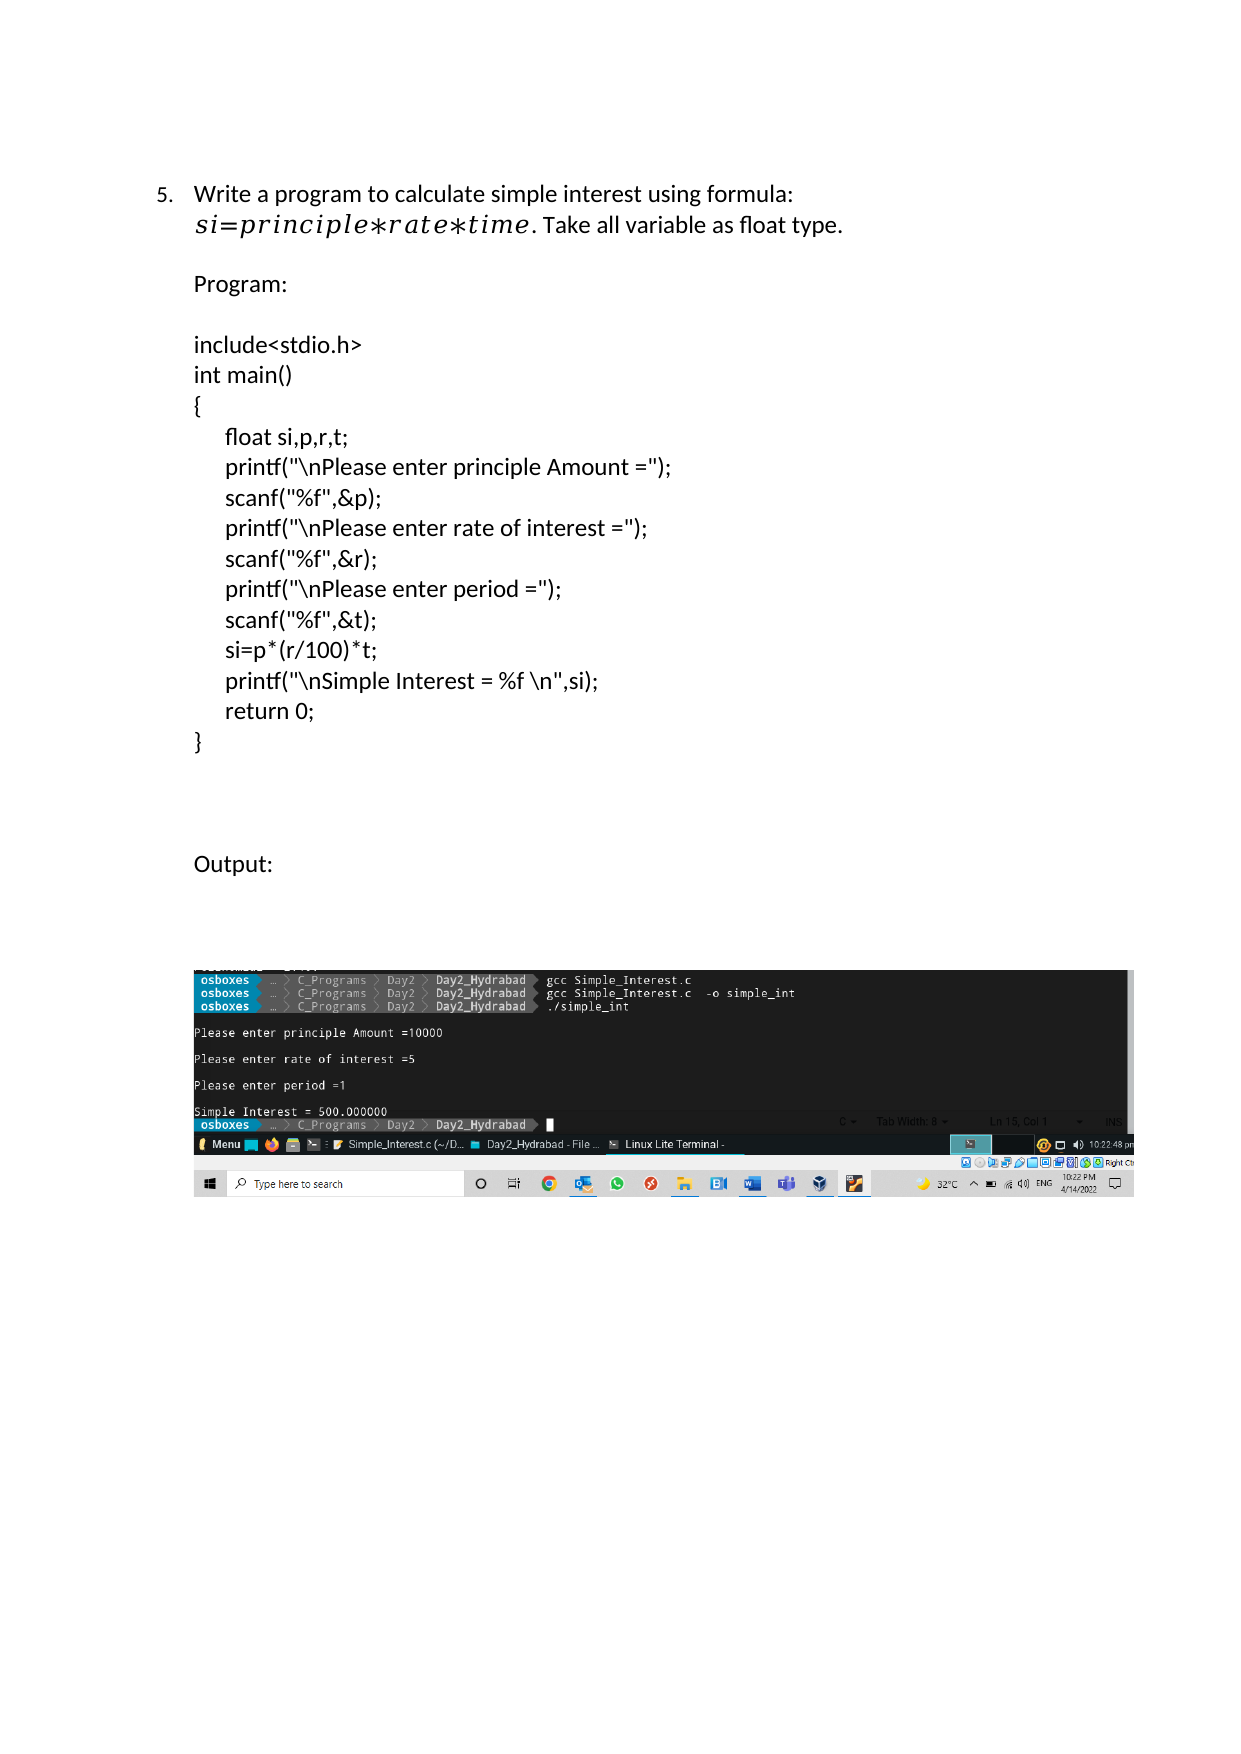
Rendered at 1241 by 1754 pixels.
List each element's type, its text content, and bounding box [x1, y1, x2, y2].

text scanf("%f",&r); [194, 543, 1090, 573]
text int main() [194, 360, 1090, 390]
text printf("\nPlease enter period ="); [194, 573, 1090, 604]
text si=p*(r/100)*t; [194, 634, 1090, 665]
text float si,p,r,t; [194, 421, 1090, 451]
text { [194, 390, 1090, 421]
text include<stdio.h> [194, 329, 1090, 360]
text printf("\nSimple Interest = %f \n",si); [194, 665, 1090, 695]
text scanf("%f",&t); [194, 604, 1090, 634]
picture [193, 970, 1134, 1197]
text scanf("%f",&p); [194, 482, 1090, 512]
text printf("\nPlease enter principle Amount ="); [194, 451, 1090, 482]
list Write a program to calculate simple interest using formula: 𝑠𝑖=𝑝𝑟𝑖𝑛𝑐𝑖𝑝𝑙𝑒∗𝑟𝑎𝑡𝑒∗𝑡𝑖𝑚𝑒. Take all variable as float type. [156, 178, 1090, 240]
text } [194, 726, 1090, 756]
text printf("\nPlease enter rate of interest ="); [194, 512, 1090, 543]
text Program: [194, 268, 1090, 299]
text Output: [194, 848, 1090, 878]
text return 0; [194, 695, 1090, 726]
